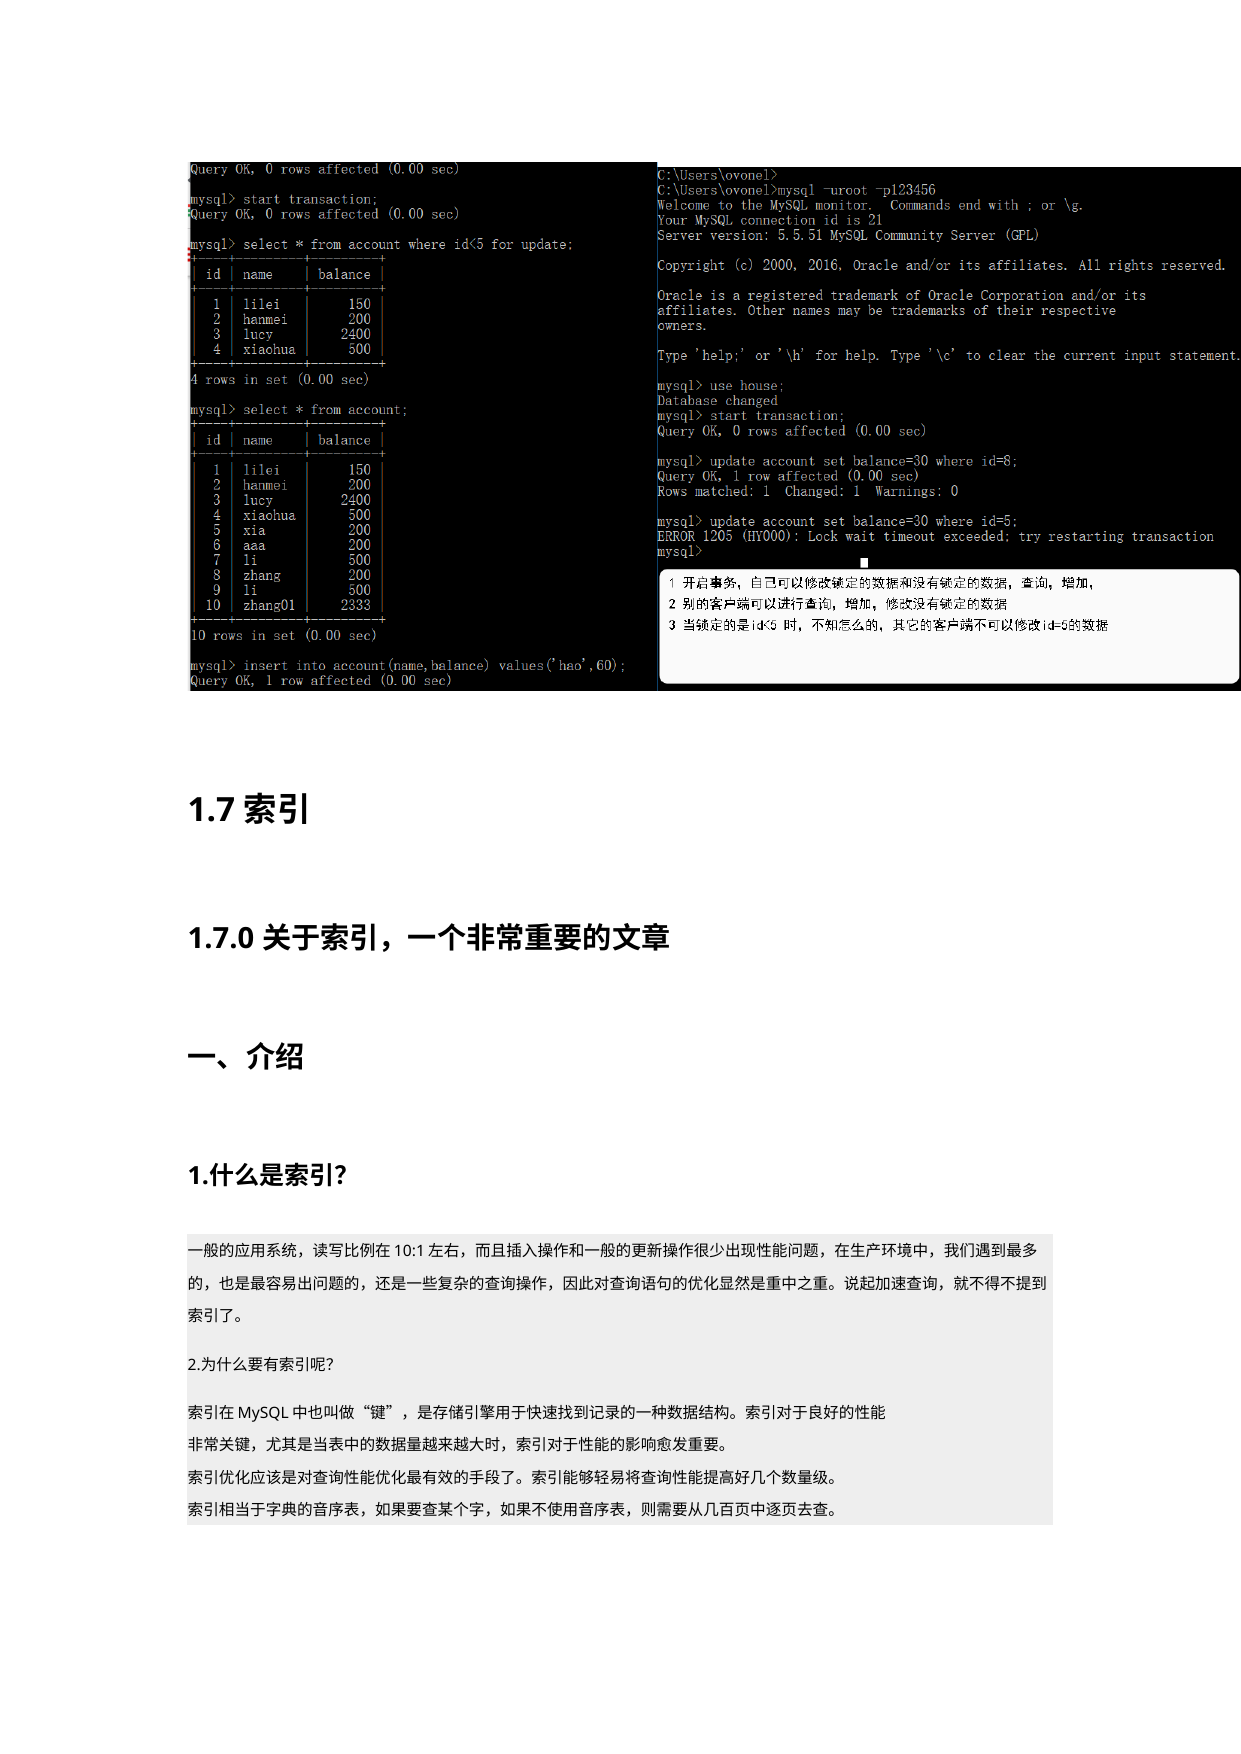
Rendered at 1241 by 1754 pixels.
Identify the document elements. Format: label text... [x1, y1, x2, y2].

subtitle 1.7.0 关于索引，一个非常重要的文章 [187, 903, 1053, 968]
text 索引在MySQL中也叫做“键”，是存储引擎用于快速找到记录的一种数据结构。索引对于良好的性能 非常关键，尤其是当表中的数据量越来越大时，索引对于性能的影响愈发重要。 索引优化应该是对查询性能优化最有效的手段了。索引能够轻易将查询性能提高好几个数量级。 索引相当于字典的音序表，如果要查某个字，如果不使用音序表，则需要从几百页中逐页去查。 [187, 1395, 1053, 1525]
subtitle 一、介绍 [187, 1022, 1053, 1087]
text 一般的应用系统，读写比例在10:1左右，而且插入操作和一般的更新操作很少出现性能问题，在生产环境中，我们遇到最多的，也是最容易出问题的，还是一些复杂的查询操作，因此对查询语句的优化显然是重中之重。说起加速查询，就不得不提到索引了。 [187, 1234, 1053, 1331]
picture [187, 162, 1241, 691]
subtitle 1.什么是索引？ [187, 1141, 1053, 1206]
text 2.为什么要有索引呢？ [187, 1347, 1053, 1379]
subtitle 1.7 索引 [187, 774, 1053, 839]
